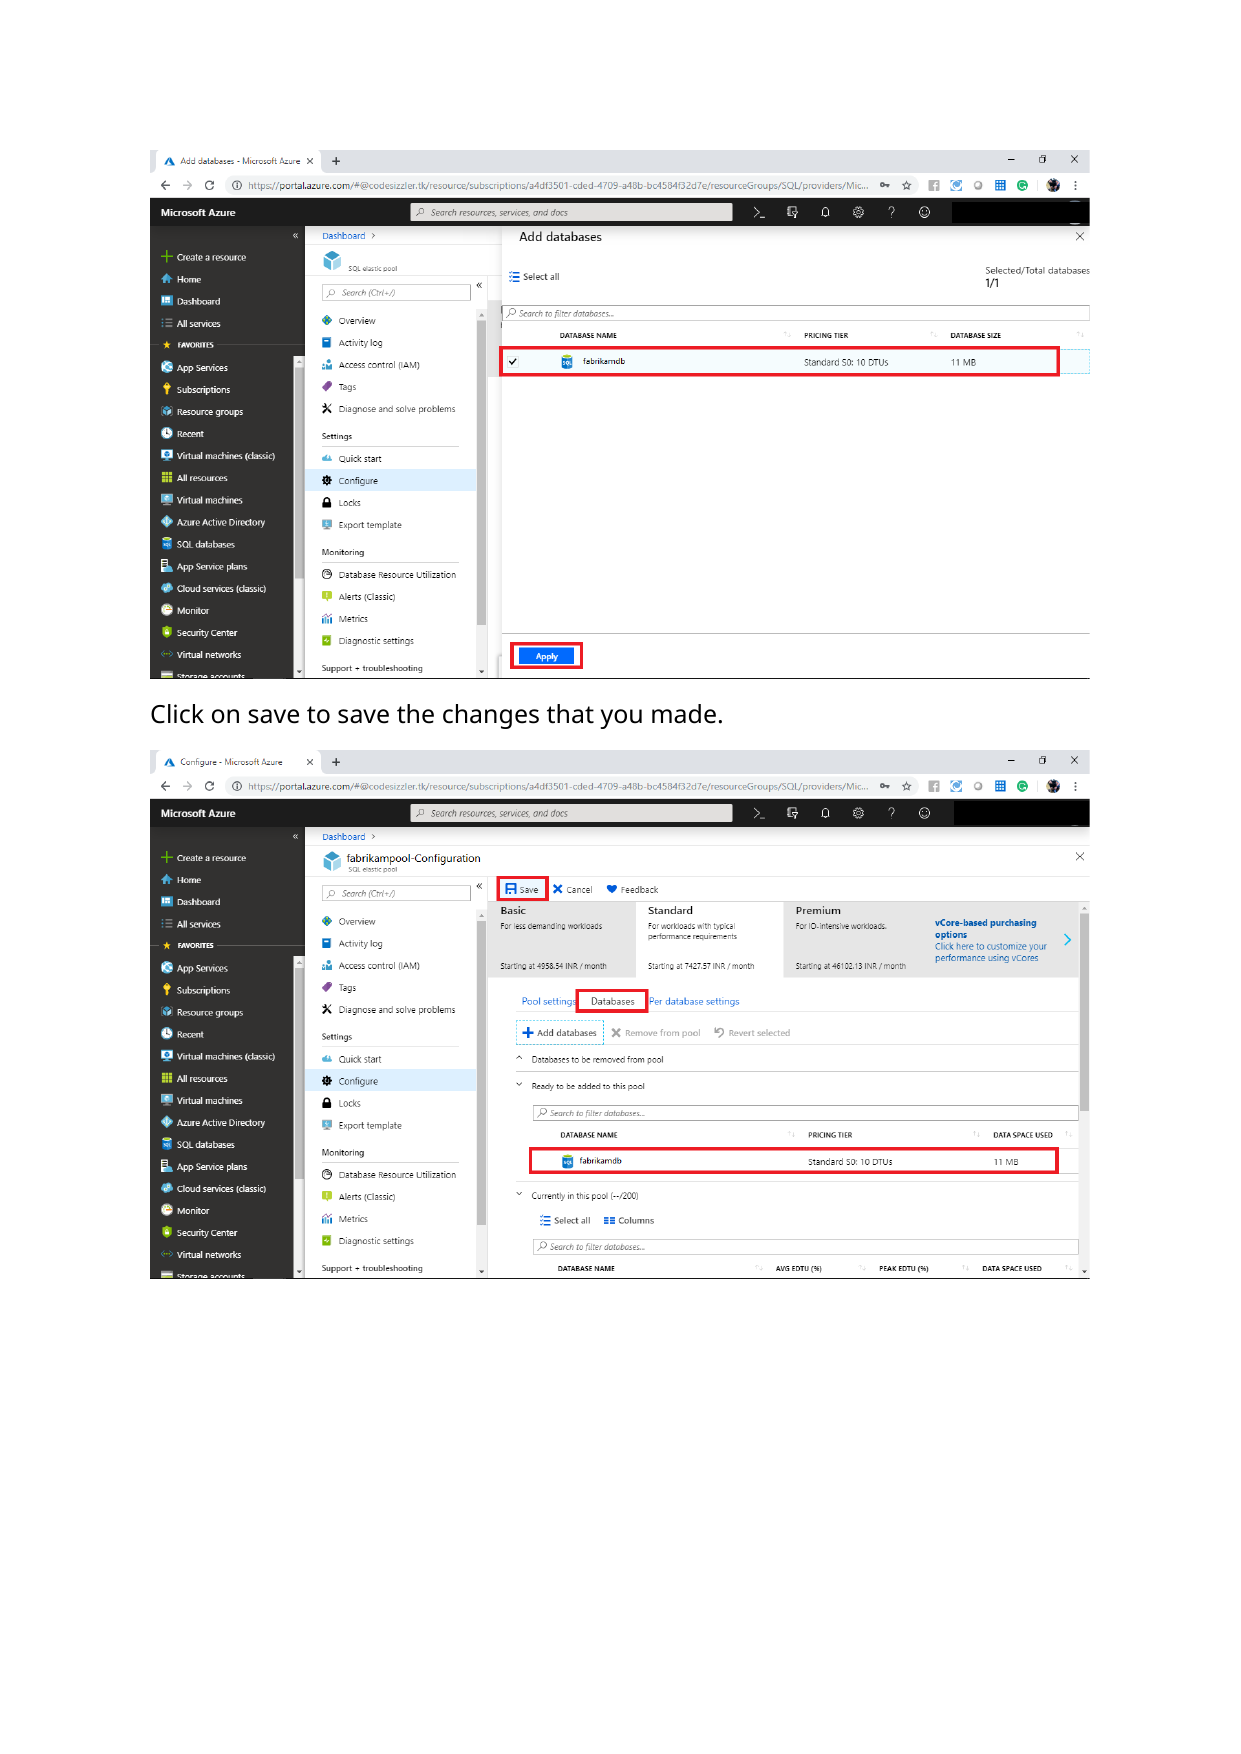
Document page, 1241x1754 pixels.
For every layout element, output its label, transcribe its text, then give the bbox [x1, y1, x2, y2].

picture [150, 150, 1090, 679]
picture [150, 750, 1090, 1279]
text Click on save to save the changes that you made. [150, 697, 1090, 731]
